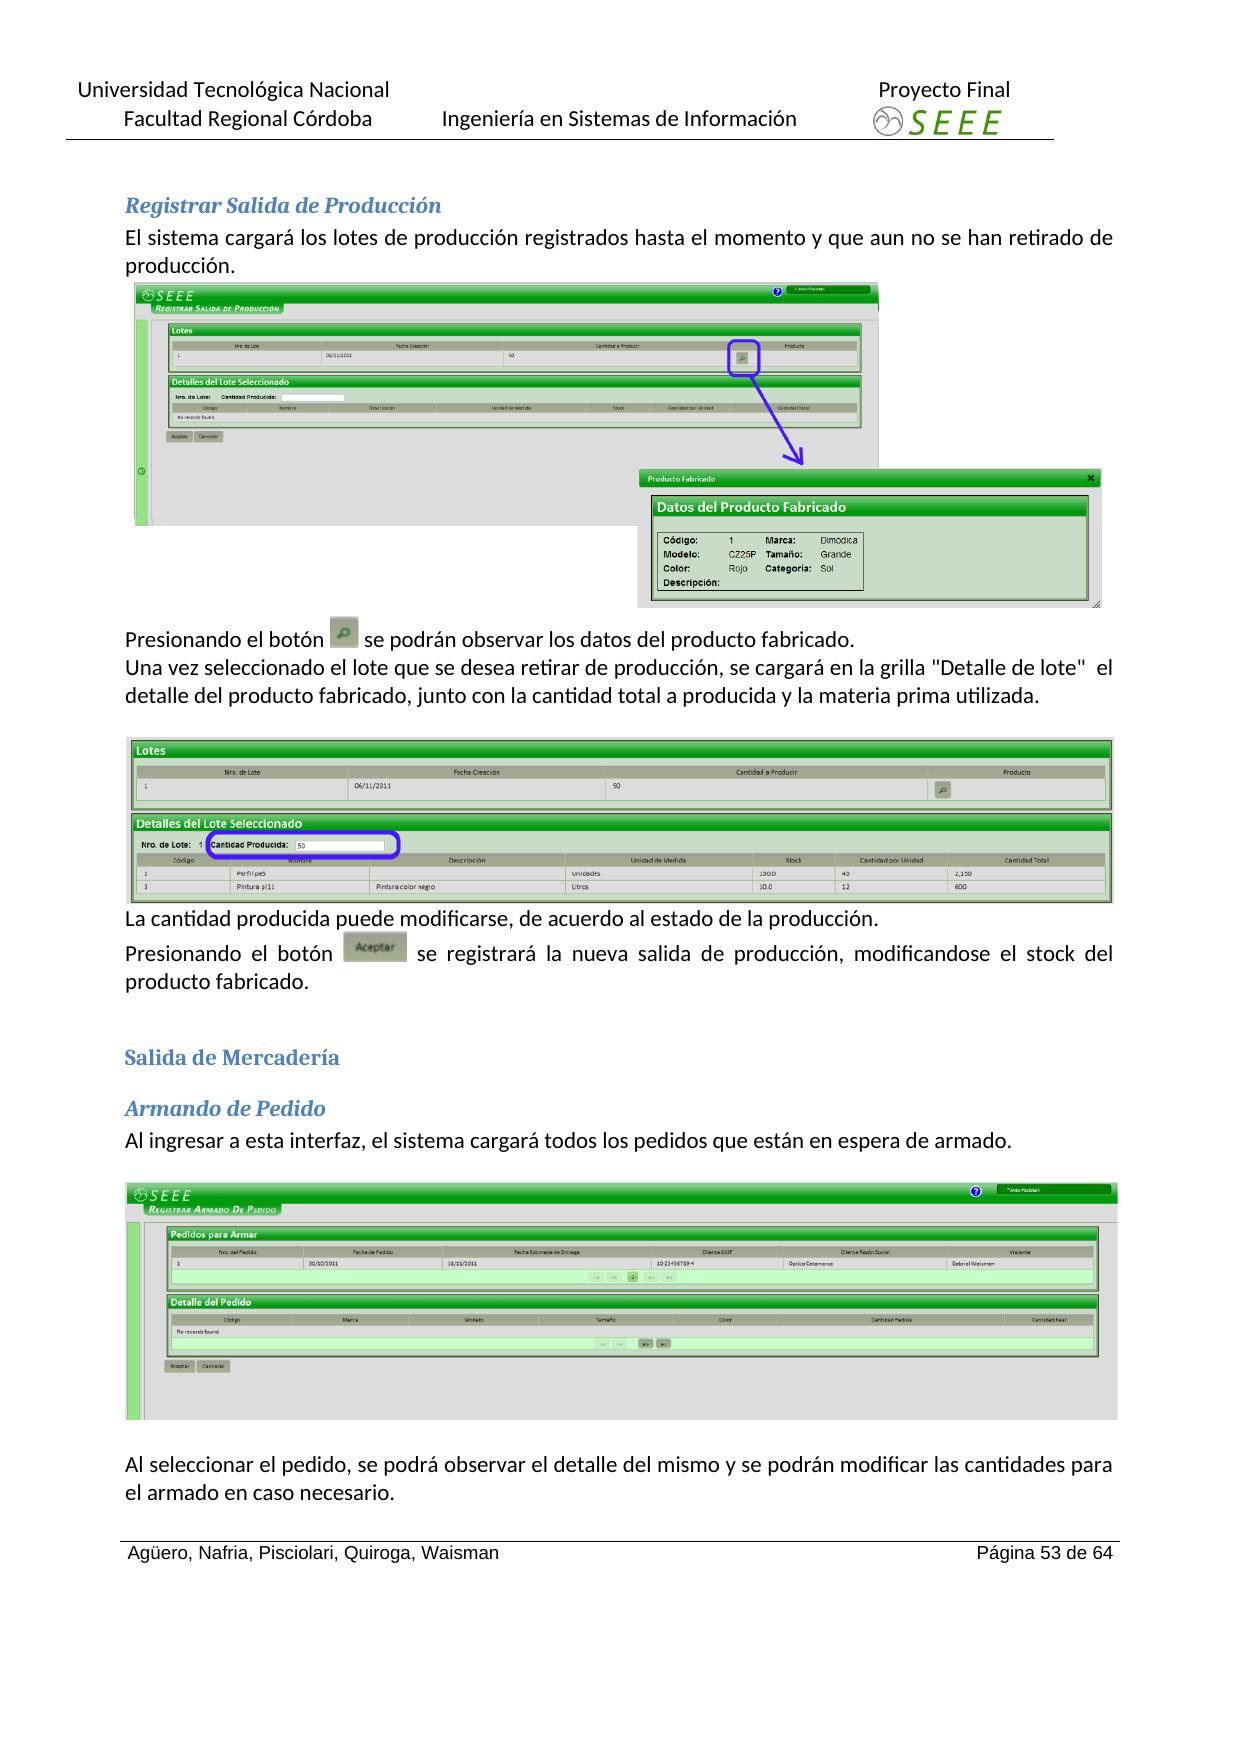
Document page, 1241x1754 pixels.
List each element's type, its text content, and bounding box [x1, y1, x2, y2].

picture [125, 1182, 1118, 1420]
picture [126, 737, 1114, 904]
text Presionando el botón se registrará la nueva salida de producción, modificandose el stock del producto fabricado. [125, 932, 1115, 995]
picture [343, 931, 407, 962]
text Presionando el botón se podrán observar los datos del producto fabricado. [125, 616, 1115, 653]
text El sistema cargará los lotes de producción registrados hasta el momento y que aun no se han retirado de producción. [125, 223, 1115, 279]
picture [873, 103, 1004, 139]
text Al ingresar a esta interfaz, el sistema cargará todos los pedidos que están en espera de armado. [125, 1126, 1115, 1154]
subtitle Salida de Mercadería [125, 1045, 1115, 1071]
text La cantidad producida puede modificarse, de acuerdo al estado de la producción. [125, 904, 1115, 932]
subtitle Registrar Salida de Producción [125, 193, 1115, 219]
subtitle Armando de Pedido [125, 1096, 1115, 1122]
text Al seleccionar el pedido, se podrá observar el detalle del mismo y se podrán modificar las cantidades para el armado en caso necesario. [125, 1450, 1115, 1506]
text Una vez seleccionado el lote que se desea retirar de producción, se cargará en la grilla "Detalle de lote" el detalle del producto fabricado, junto con la cantidad total a producida y la materia prima utilizada. [125, 653, 1115, 709]
picture [128, 278, 1112, 648]
